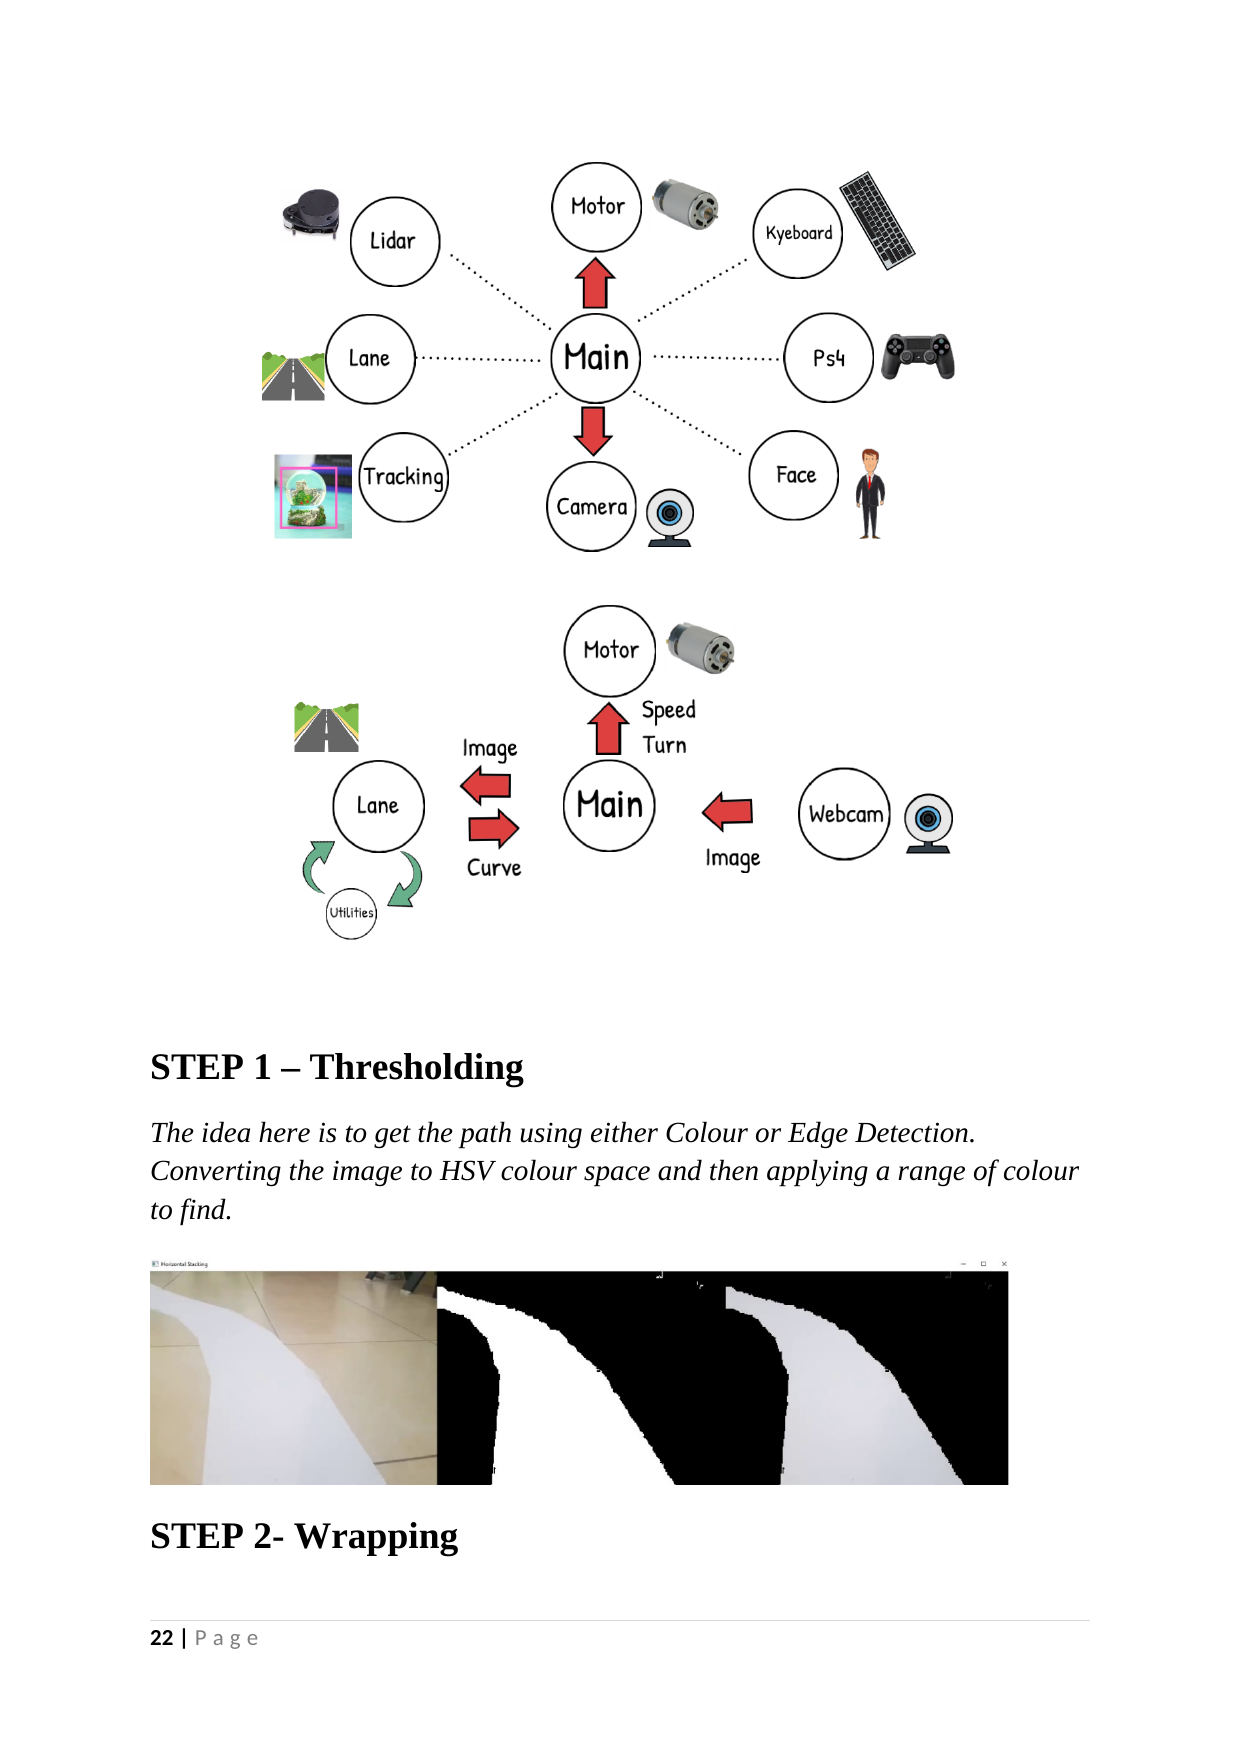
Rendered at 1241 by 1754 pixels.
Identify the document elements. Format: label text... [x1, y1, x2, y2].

text STEP 2- Wrapping [150, 1514, 1090, 1557]
text STEP 1 – Thresholding [150, 1044, 1090, 1088]
picture [259, 154, 981, 559]
text The idea here is to get the path using either Colour or Edge Detection. Converting the image to HSV colour space and then applying a range of colour to find. [150, 1115, 1090, 1226]
picture [256, 588, 984, 963]
picture [150, 1259, 1009, 1485]
